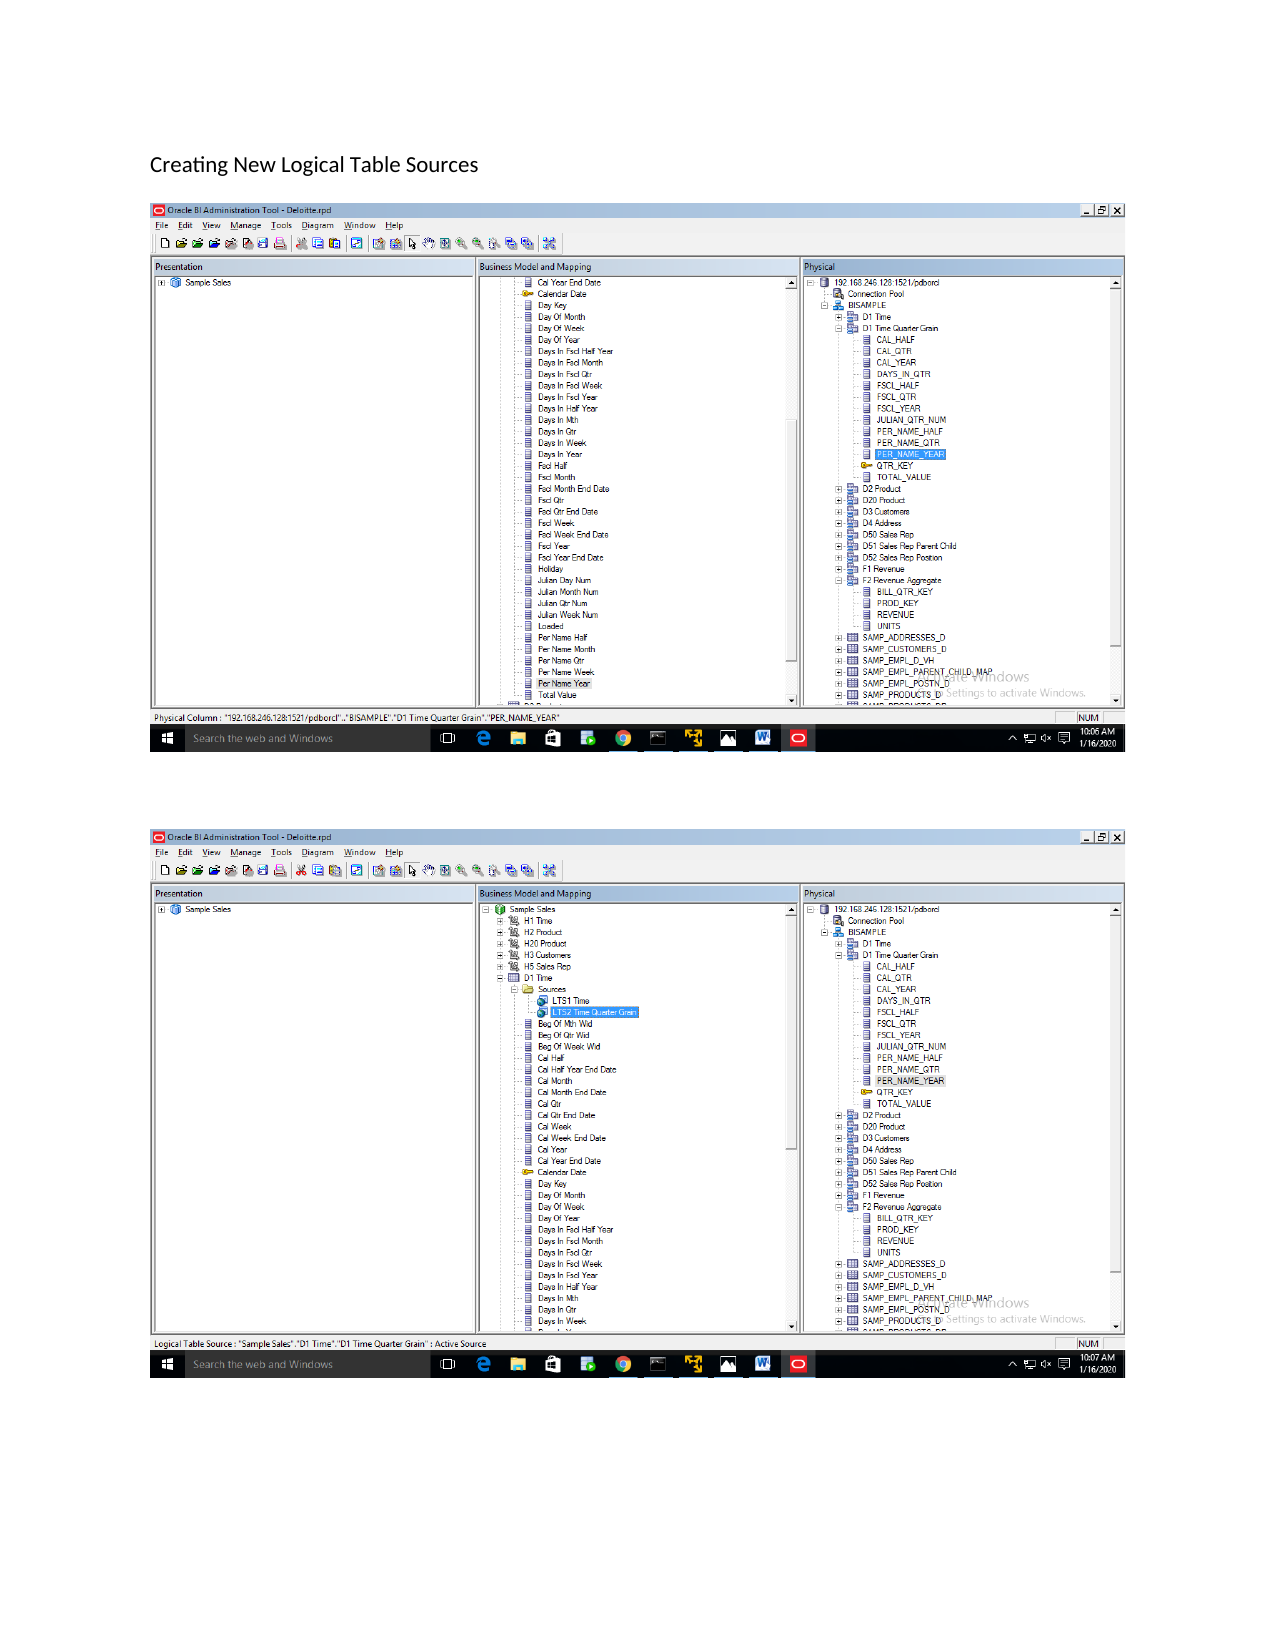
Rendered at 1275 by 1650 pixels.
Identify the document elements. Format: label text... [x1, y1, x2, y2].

picture [150, 203, 1125, 752]
picture [150, 829, 1125, 1378]
text Creating New Logical Table Sources [150, 150, 1125, 178]
